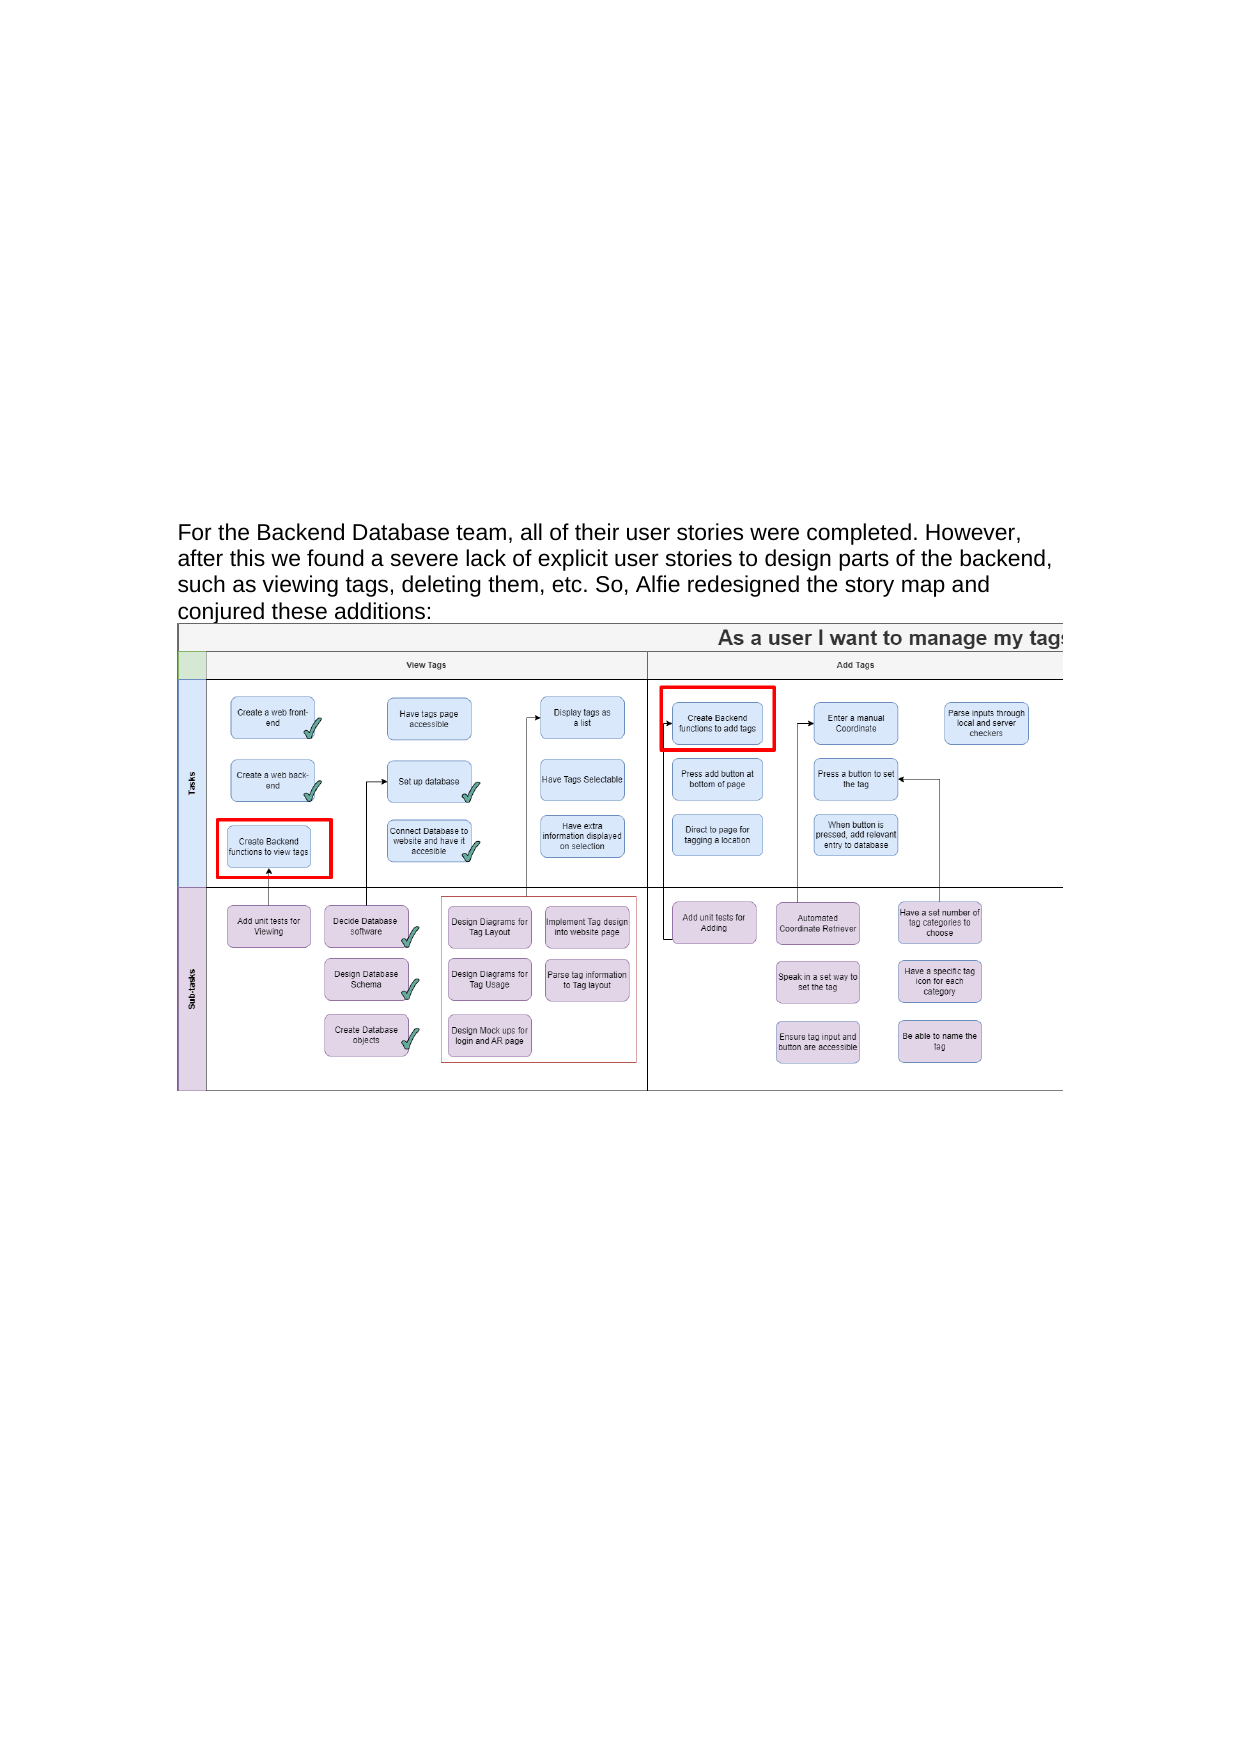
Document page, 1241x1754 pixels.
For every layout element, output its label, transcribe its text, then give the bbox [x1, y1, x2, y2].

picture [177, 623, 1063, 1091]
text For the Backend Database team, all of their user stories were completed. However, after this we found a severe lack of explicit user stories to design parts of the backend, such as viewing tags, deleting them, etc. So, Alfie redesigned the story map and conjured these additions: [177, 518, 1063, 623]
